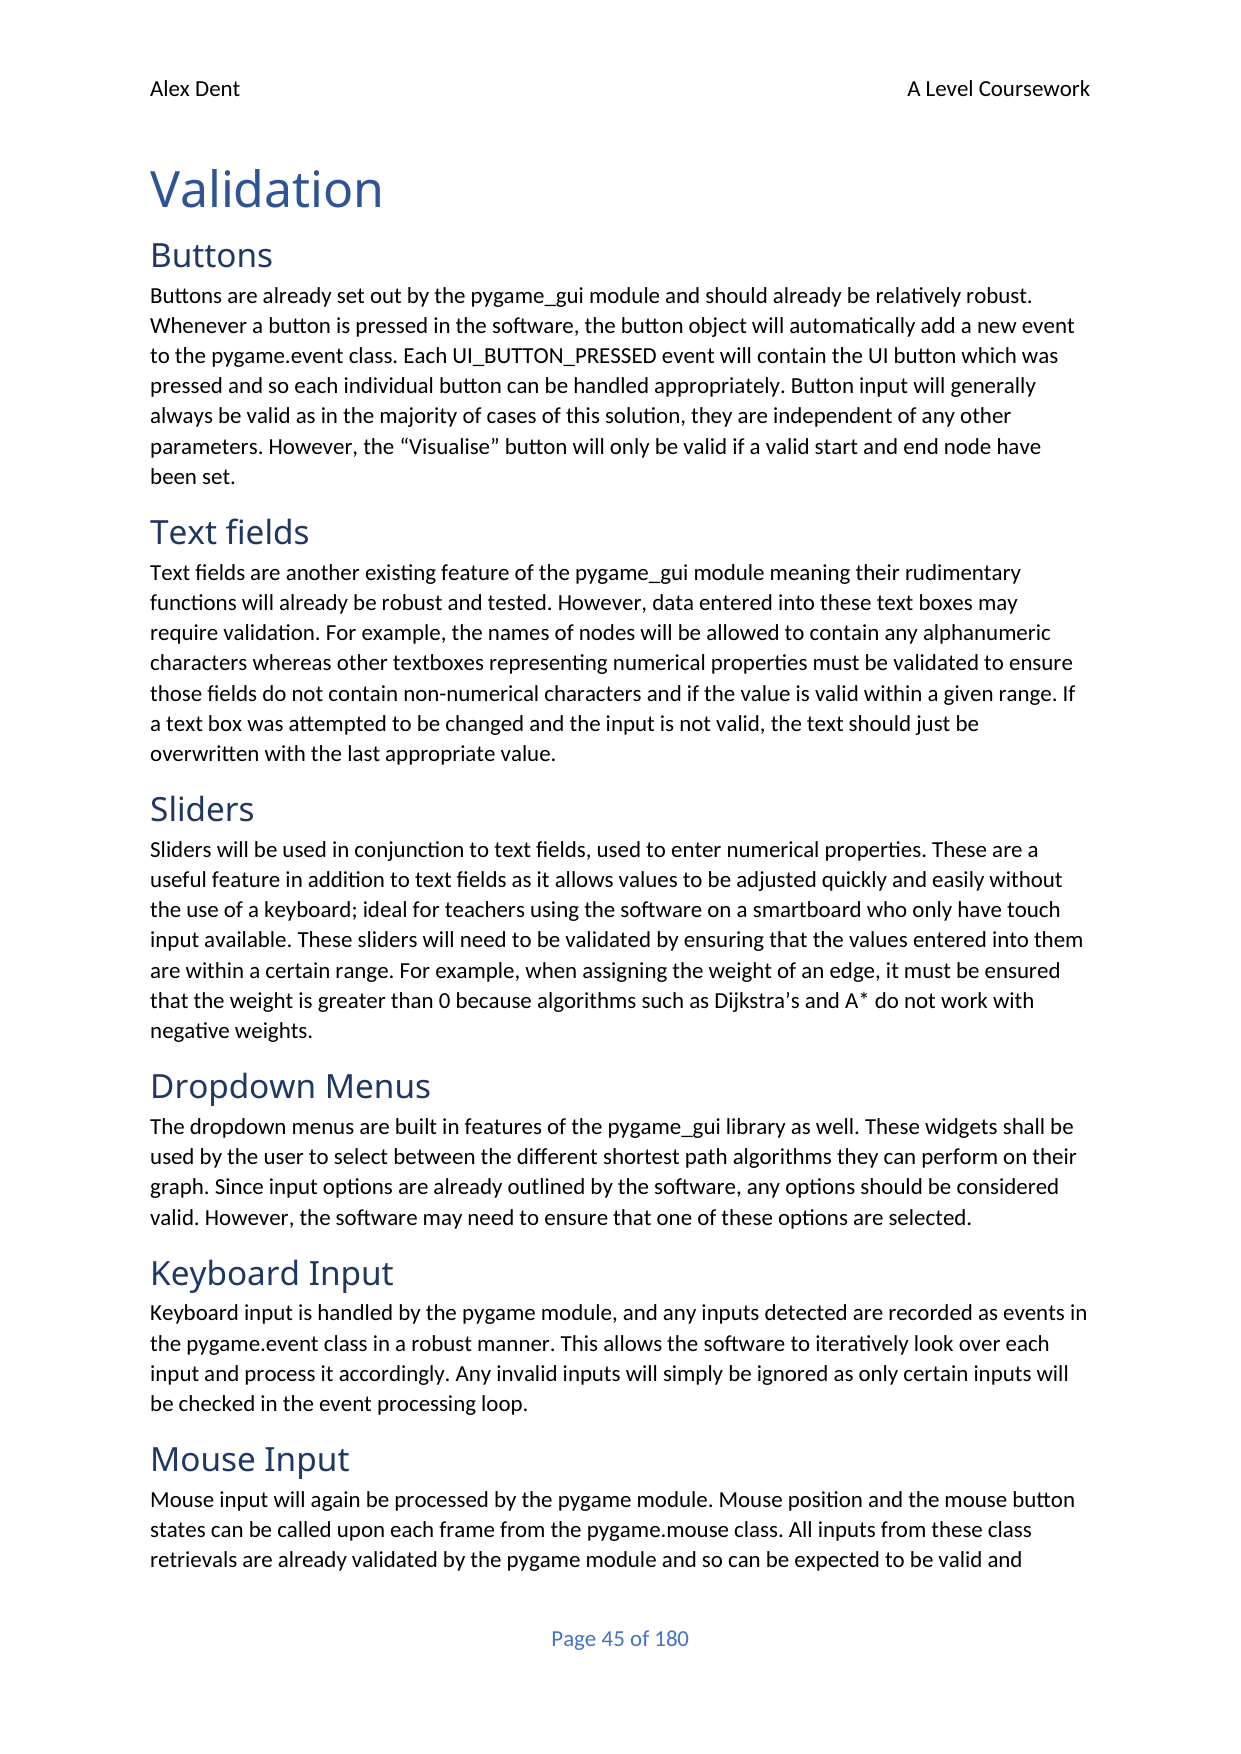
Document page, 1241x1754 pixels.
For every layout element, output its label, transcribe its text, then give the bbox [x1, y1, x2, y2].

subtitle Validation [150, 154, 1090, 222]
text Sliders will be used in conjunction to text fields, used to enter numerical properties. These are a useful feature in addition to text fields as it allows values to be adjusted quickly and easily without the use of a keyboard; ideal for teachers using the software on a smartboard who only have touch input available. These sliders will need to be validated by ensuring that the values entered into them are within a certain range. For example, when assigning the weight of an edge, it must be ensured that the weight is greater than 0 because algorithms such as Dijkstra’s and A* do not work with negative weights. [150, 835, 1090, 1044]
subtitle Buttons [150, 232, 1090, 277]
subtitle Dropdown Menus [150, 1063, 1090, 1108]
subtitle Text fields [150, 509, 1090, 554]
subtitle Keyboard Input [150, 1249, 1090, 1295]
text Keyboard input is handled by the pygame module, and any inputs detected are recorded as events in the pygame.event class in a robust manner. This allows the software to iteratively look over each input and process it accordingly. Any invalid inputs will simply be ignored as only certain inputs will be checked in the event processing loop. [150, 1298, 1090, 1417]
text Text fields are another existing feature of the pygame_gui module meaning their rudimentary functions will already be robust and tested. However, data entered into these text boxes may require validation. For example, the names of nodes will be allowed to contain any alphanumeric characters whereas other textboxes representing numerical properties must be validated to ensure those fields do not contain non-numerical characters and if the value is valid within a given range. If a text box was attempted to be changed and the input is not valid, the text should just be overwritten with the last appropriate value. [150, 558, 1090, 767]
subtitle Mouse Input [150, 1436, 1090, 1481]
subtitle Sliders [150, 786, 1090, 831]
text The dropdown menus are built in features of the pygame_gui library as well. These widgets shall be used by the user to select between the different shortest path algorithms they can perform on their graph. Since input options are already outlined by the software, any options should be considered valid. However, the software may need to ensure that one of these options are selected. [150, 1112, 1090, 1231]
text Buttons are already set out by the pygame_gui module and should already be relatively robust. Whenever a button is pressed in the software, the button object will automatically add a new event to the pygame.event class. Each UI_BUTTON_PRESSED event will contain the UI button which was pressed and so each individual button can be handled appropriately. Button input will generally always be valid as in the majority of cases of this solution, they are independent of any other parameters. However, the “Visualise” button will only be valid if a valid start and end node have been set. [150, 281, 1090, 490]
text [150, 1485, 1090, 1573]
